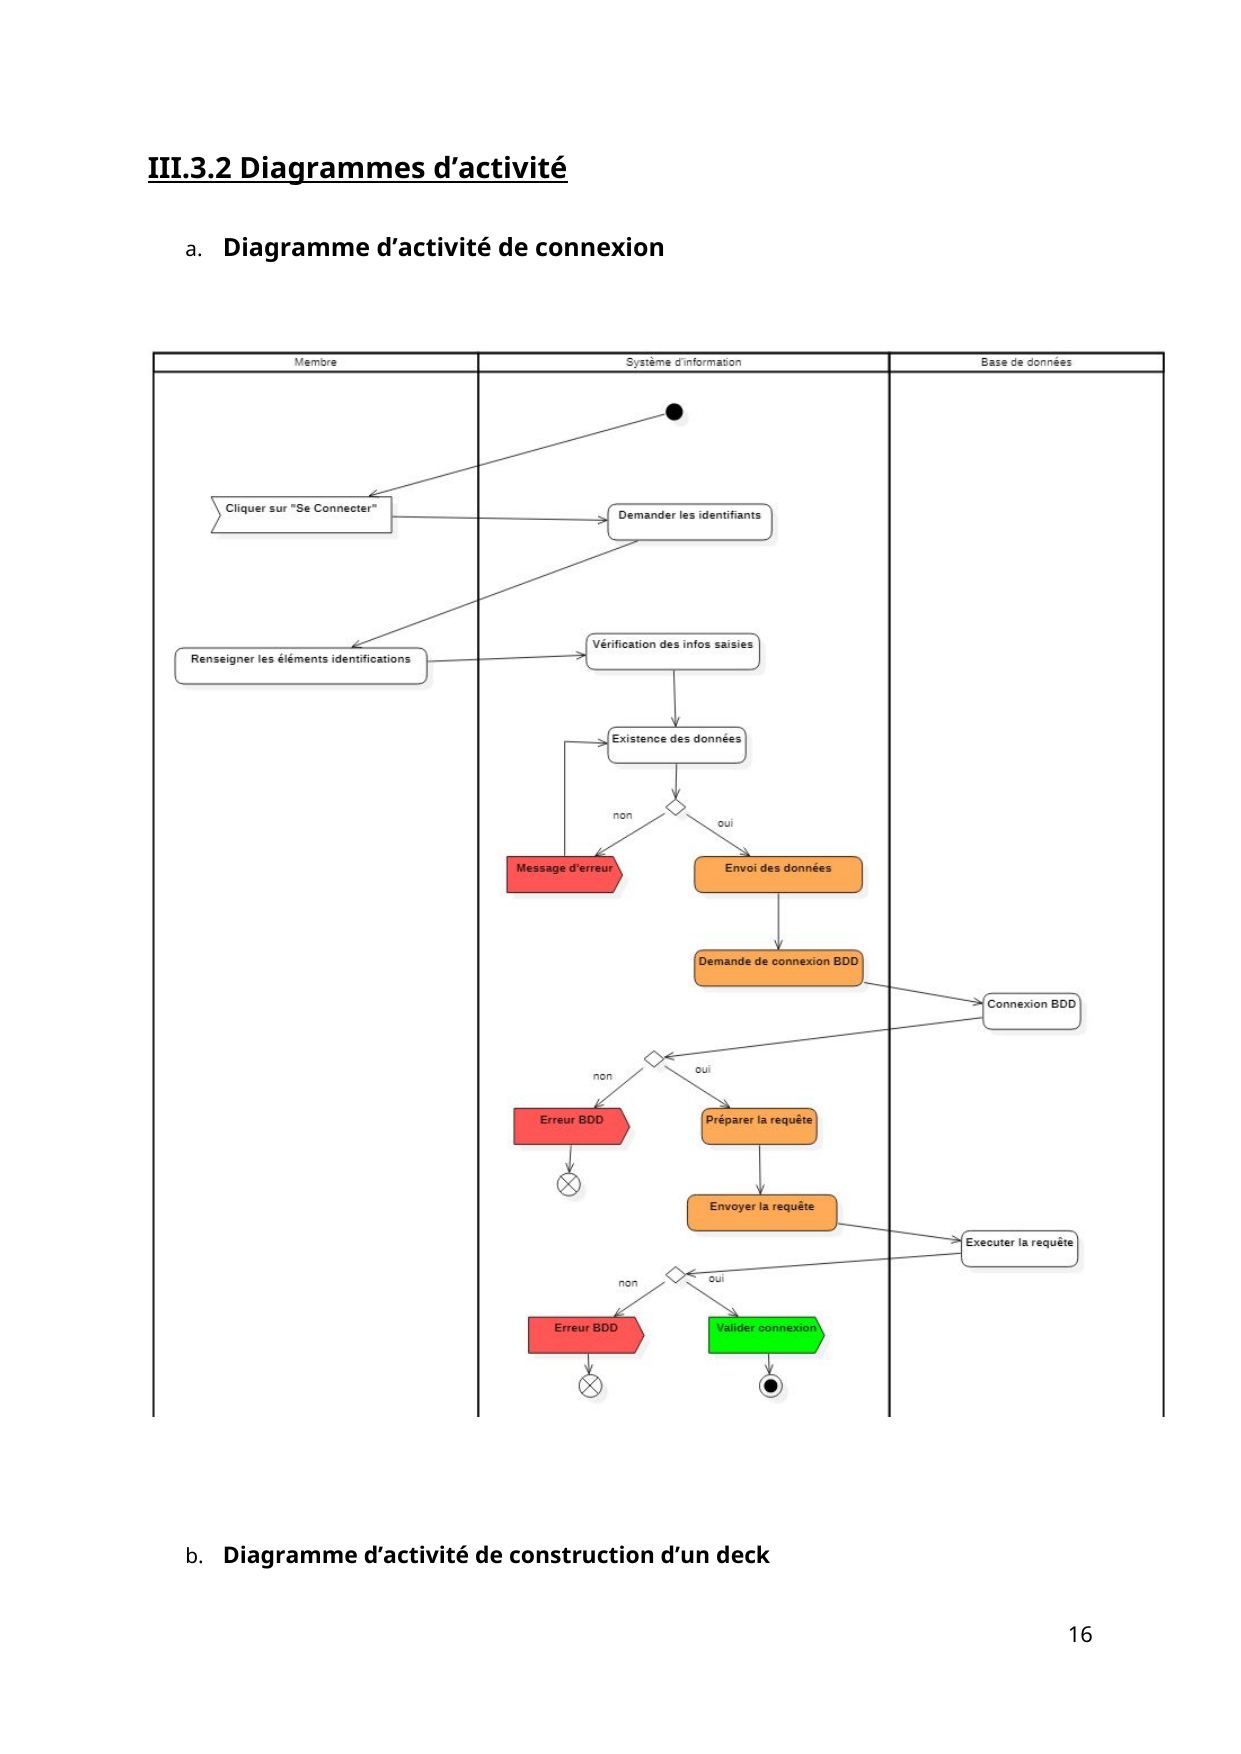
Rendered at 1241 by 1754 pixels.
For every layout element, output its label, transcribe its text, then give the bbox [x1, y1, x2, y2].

list Diagramme d’activité de connexion [185, 229, 1093, 263]
list Diagramme d’activité de construction d’un deck [185, 1539, 1093, 1570]
text III.3.2 Diagrammes d’activité [148, 148, 1093, 187]
picture [147, 340, 1174, 1417]
